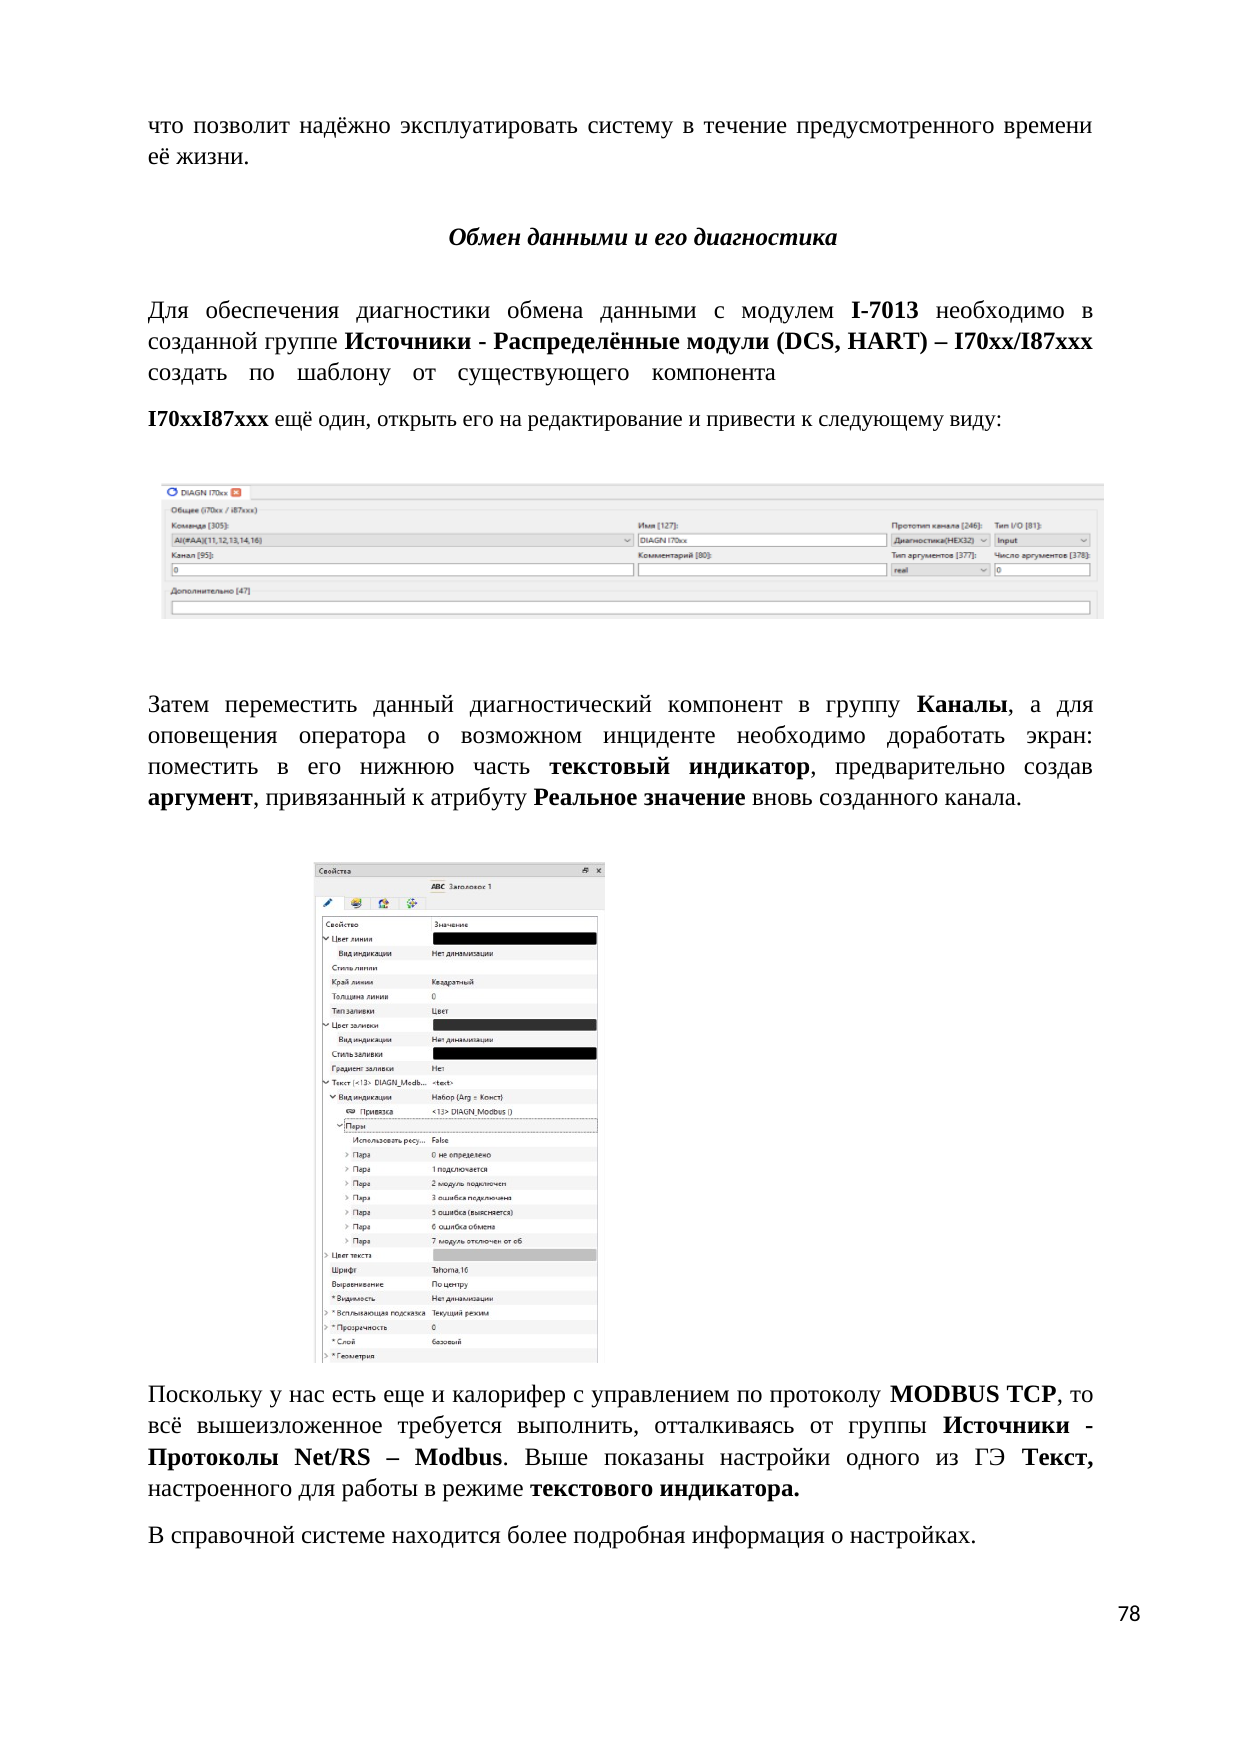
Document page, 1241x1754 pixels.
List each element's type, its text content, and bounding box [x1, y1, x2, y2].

picture [161, 483, 1104, 619]
picture [313, 862, 605, 1363]
text Затем переместить данный диагностический компонент в группу Каналы, а для оповещения оператора о возможном инциденте необходимо доработать экран: поместить в его нижнюю часть текстовый индикатор, предварительно создав аргумент, привязанный к атрибуту Реальное значение вновь созданного канала. [148, 689, 1093, 811]
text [148, 110, 1093, 170]
text Для обеспечения диагностики обмена данными с модулем I-7013 необходимо в созданной группе Источники - Распределённые модули (DCS, HART) – I70xx/I87xxx создать по шаблону от существующего компонента [148, 295, 1094, 386]
subtitle Обмен данными и его диагностика [148, 222, 1140, 251]
text В справочной системе находится более подробная информация о настройках. [148, 1520, 1093, 1549]
text Поскольку у нас есть еще и калорифер с управлением по протоколу MODBUS TCP, то всё вышеизложенное требуется выполнить, отталкиваясь от группы Источники - Протоколы Net/RS – Modbus. Выше показаны настройки одного из ГЭ Текст, настроенного для работы в режиме текстового индикатора. [148, 873, 1093, 1501]
text I70xxI87xxx ещё один, открыть его на редактирование и привести к следующему виду: [148, 405, 1093, 431]
